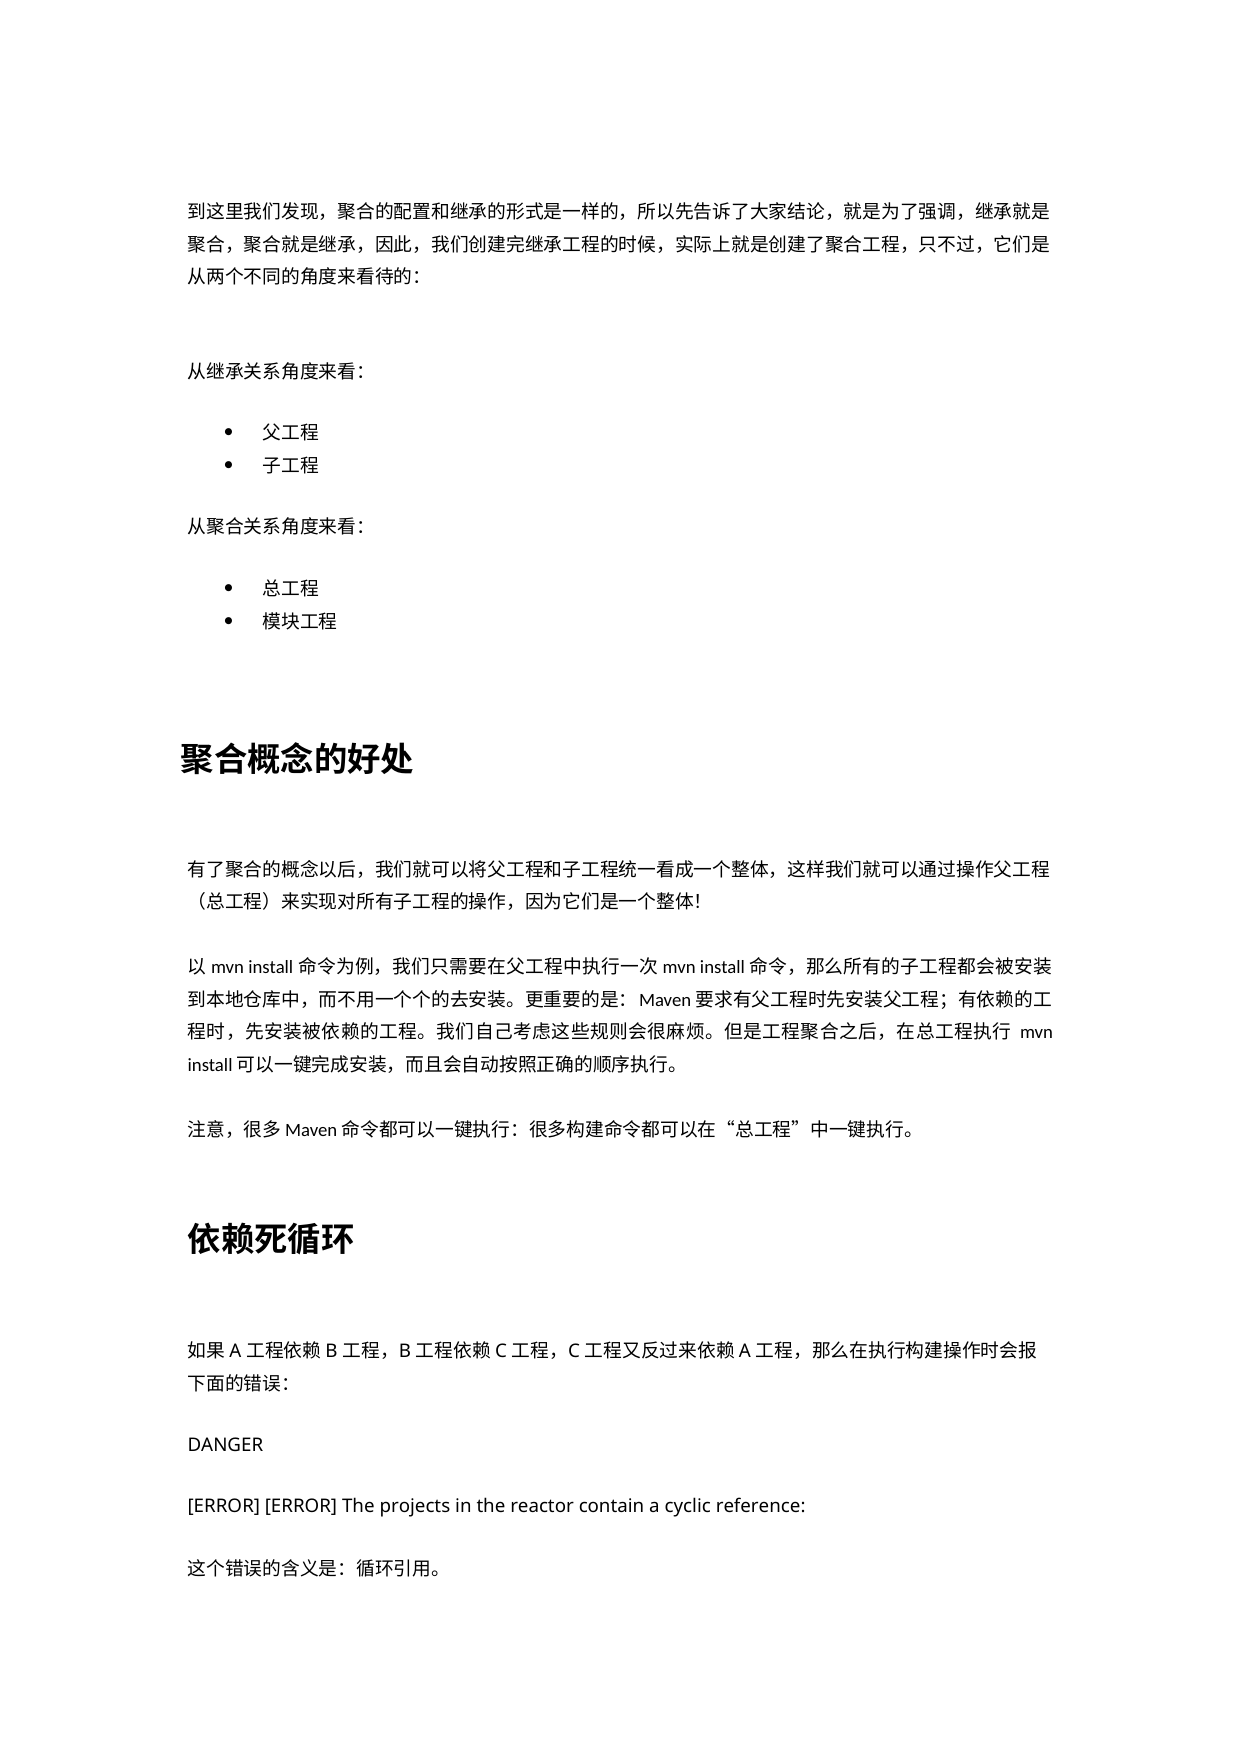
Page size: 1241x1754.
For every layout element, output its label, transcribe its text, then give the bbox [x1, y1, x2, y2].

text 从继承关系角度来看： [187, 354, 1053, 386]
text DANGER [187, 1428, 1053, 1460]
text 如果 A 工程依赖 B 工程，B 工程依赖 C 工程，C 工程又反过来依赖 A 工程，那么在执行构建操作时会报下面的错误： [187, 1333, 1053, 1398]
list 子工程 [225, 448, 1053, 480]
list 总工程 [225, 571, 1053, 604]
text 这个错误的含义是：循环引用。 [187, 1551, 1053, 1583]
text 以 mvn install 命令为例，我们只需要在父工程中执行一次mvn install命令，那么所有的子工程都会被安装到本地仓库中，而不用一个个的去安装。更重要的是：Maven 要求有父工程时先安装父工程；有依赖的工程时，先安装被依赖的工程。我们自己考虑这些规则会很麻烦。但是工程聚合之后，在总工程执行 mvn install 可以一键完成安装，而且会自动按照正确的顺序执行。 [187, 949, 1053, 1079]
text 到这里我们发现，聚合的配置和继承的形式是一样的，所以先告诉了大家结论，就是为了强调，继承就是聚合，聚合就是继承，因此，我们创建完继承工程的时候，实际上就是创建了聚合工程，只不过，它们是从两个不同的角度来看待的： [187, 194, 1053, 292]
list 父工程 [225, 415, 1053, 448]
text [ERROR] [ERROR] The projects in the reactor contain a cyclic reference: [187, 1489, 1053, 1522]
list 模块工程 [225, 604, 1053, 636]
text 从聚合关系角度来看： [187, 509, 1053, 542]
text 有了聚合的概念以后，我们就可以将父工程和子工程统一看成一个整体，这样我们就可以通过操作父工程（总工程）来实现对所有子工程的操作，因为它们是一个整体！ [187, 852, 1053, 917]
subtitle 依赖死循环 [187, 1204, 1053, 1269]
subtitle 聚合概念的好处 [181, 725, 1053, 790]
text 注意，很多Maven 命令都可以一键执行：很多构建命令都可以在“总工程”中一键执行。 [187, 1112, 1053, 1144]
